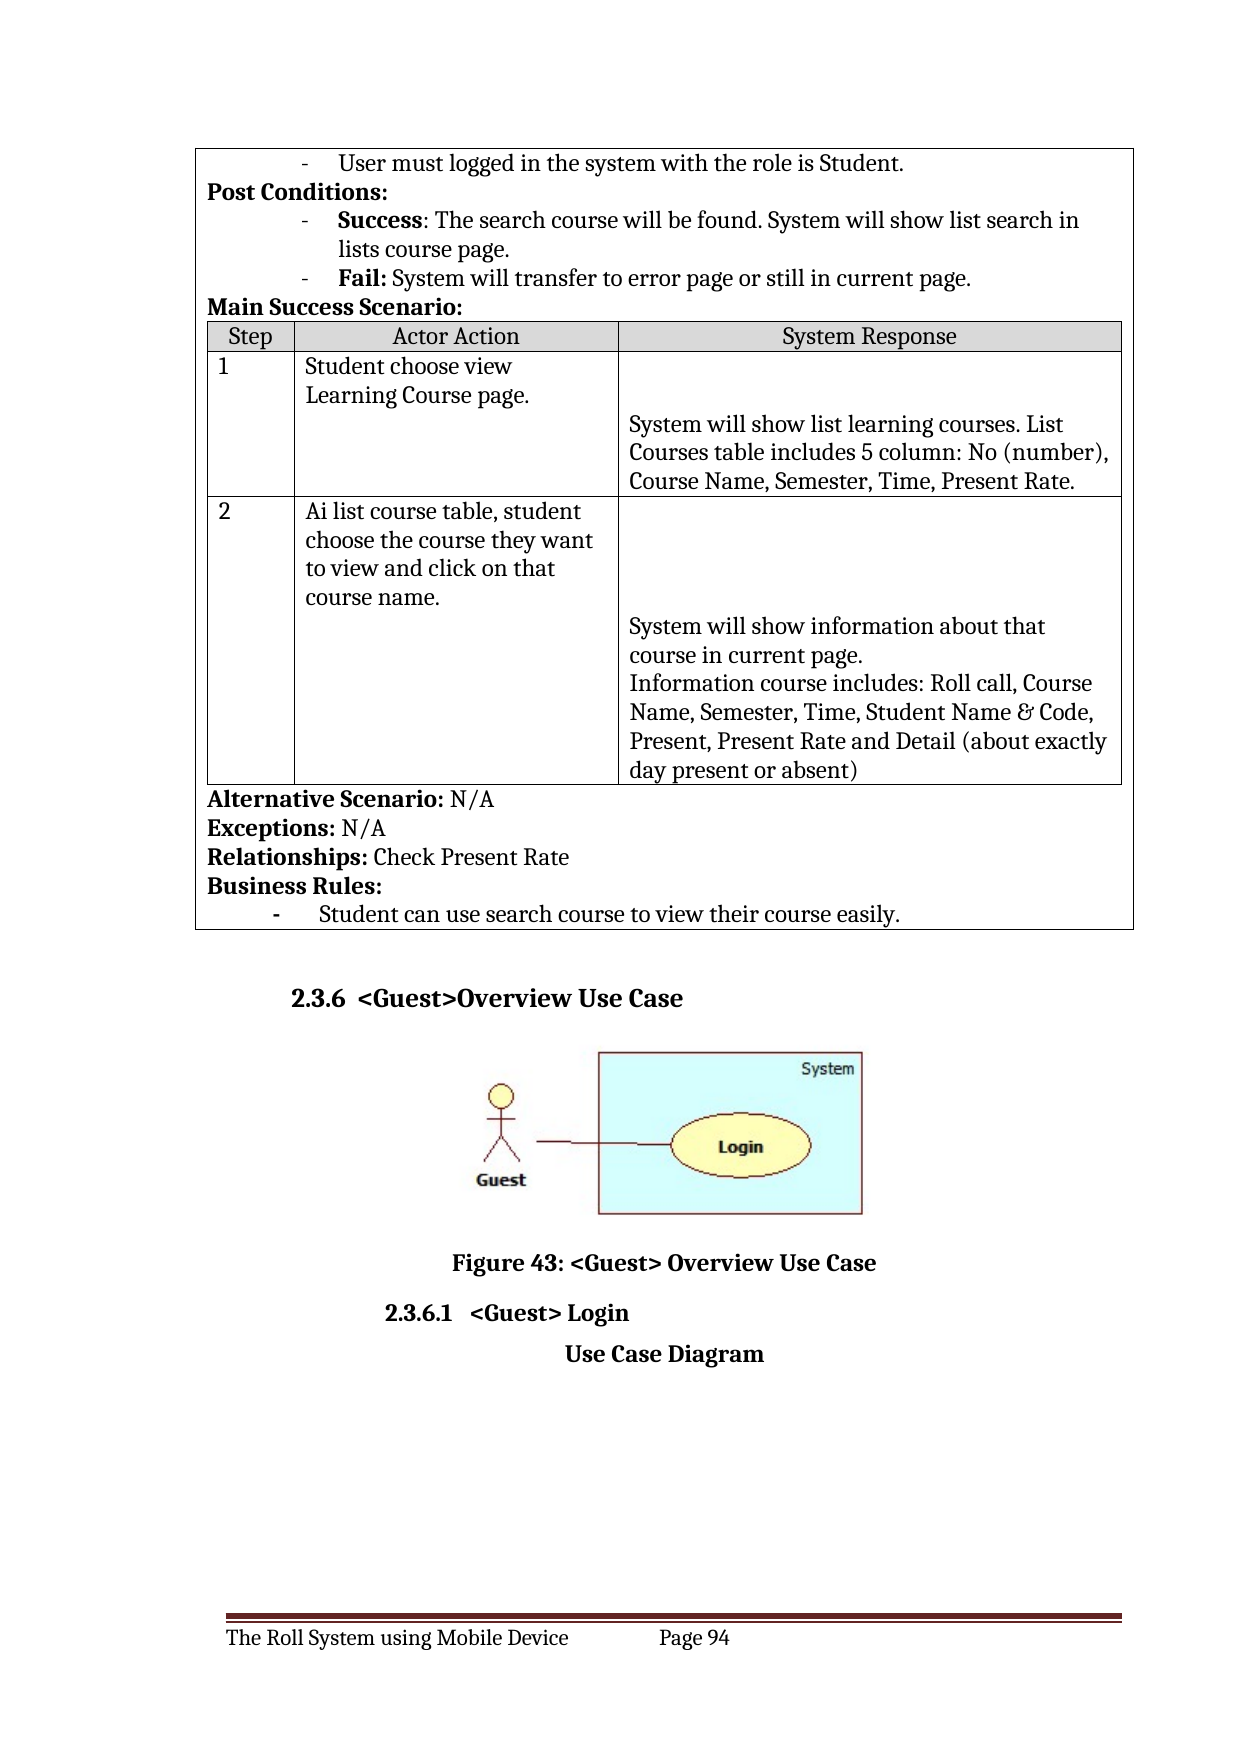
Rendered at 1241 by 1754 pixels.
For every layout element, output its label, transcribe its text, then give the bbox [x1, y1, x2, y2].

text Figure 43: <Guest> Overview Use Case [207, 1249, 1122, 1278]
subtitle <Guest>Overview Use Case [291, 983, 1122, 1014]
subtitle Use Case Diagram [207, 1340, 1122, 1368]
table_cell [196, 149, 1133, 929]
subtitle <Guest> Login [385, 1298, 1122, 1327]
picture [436, 1022, 893, 1245]
